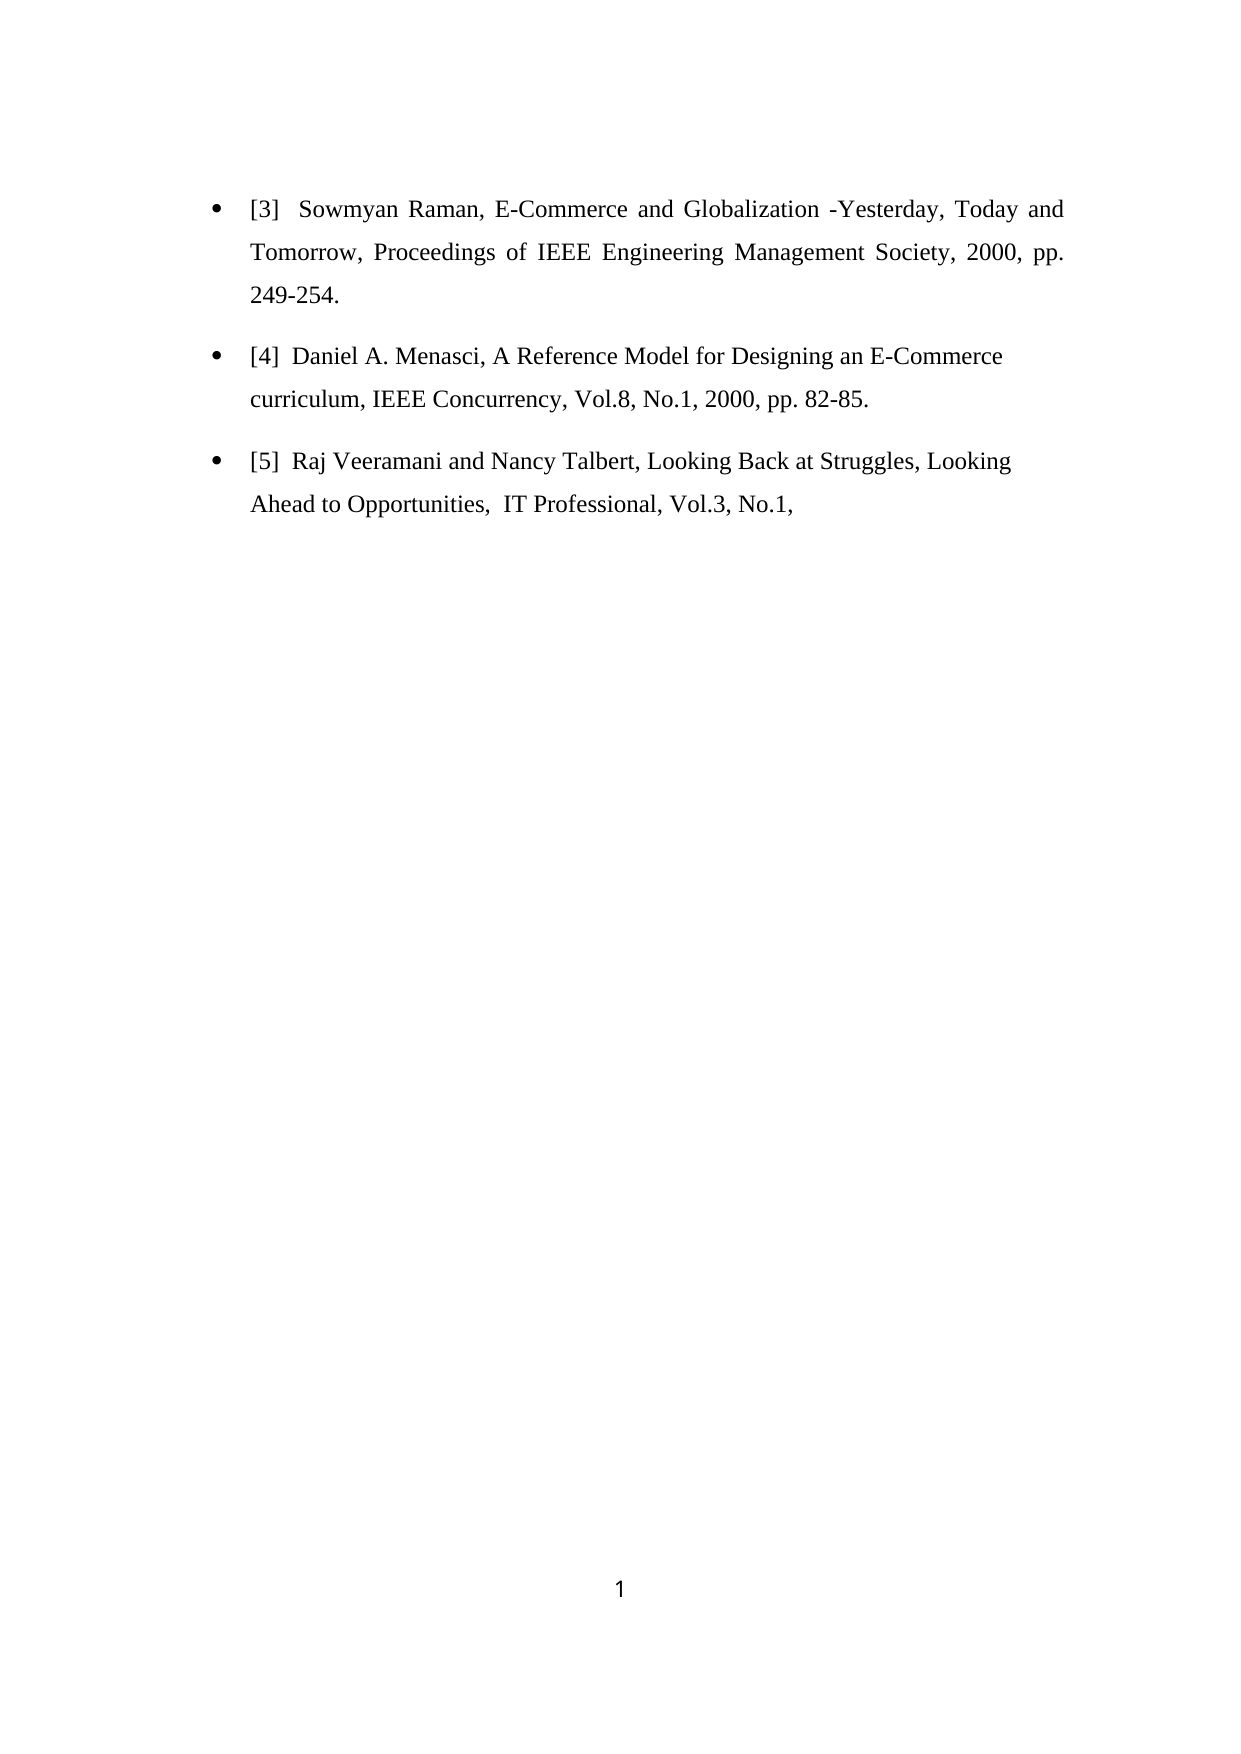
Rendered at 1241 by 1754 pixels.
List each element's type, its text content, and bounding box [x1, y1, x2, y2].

list [3] Sowmyan Raman, E-Commerce and Globalization -Yesterday, Today and Tomorrow, Proceedings of IEEE Engineering Management Society, 2000, pp. 249-254. [212, 194, 1065, 309]
list [4] Daniel A. Menasci, A Reference Model for Designing an E-Commerce curriculum, IEEE Concurrency, Vol.8, No.1, 2000, pp. 82-85. [212, 341, 1065, 413]
list [5] Raj Veeramani and Nancy Talbert, Looking Back at Struggles, Looking Ahead to Opportunities, IT Professional, Vol.3, No.1, [212, 446, 1065, 518]
